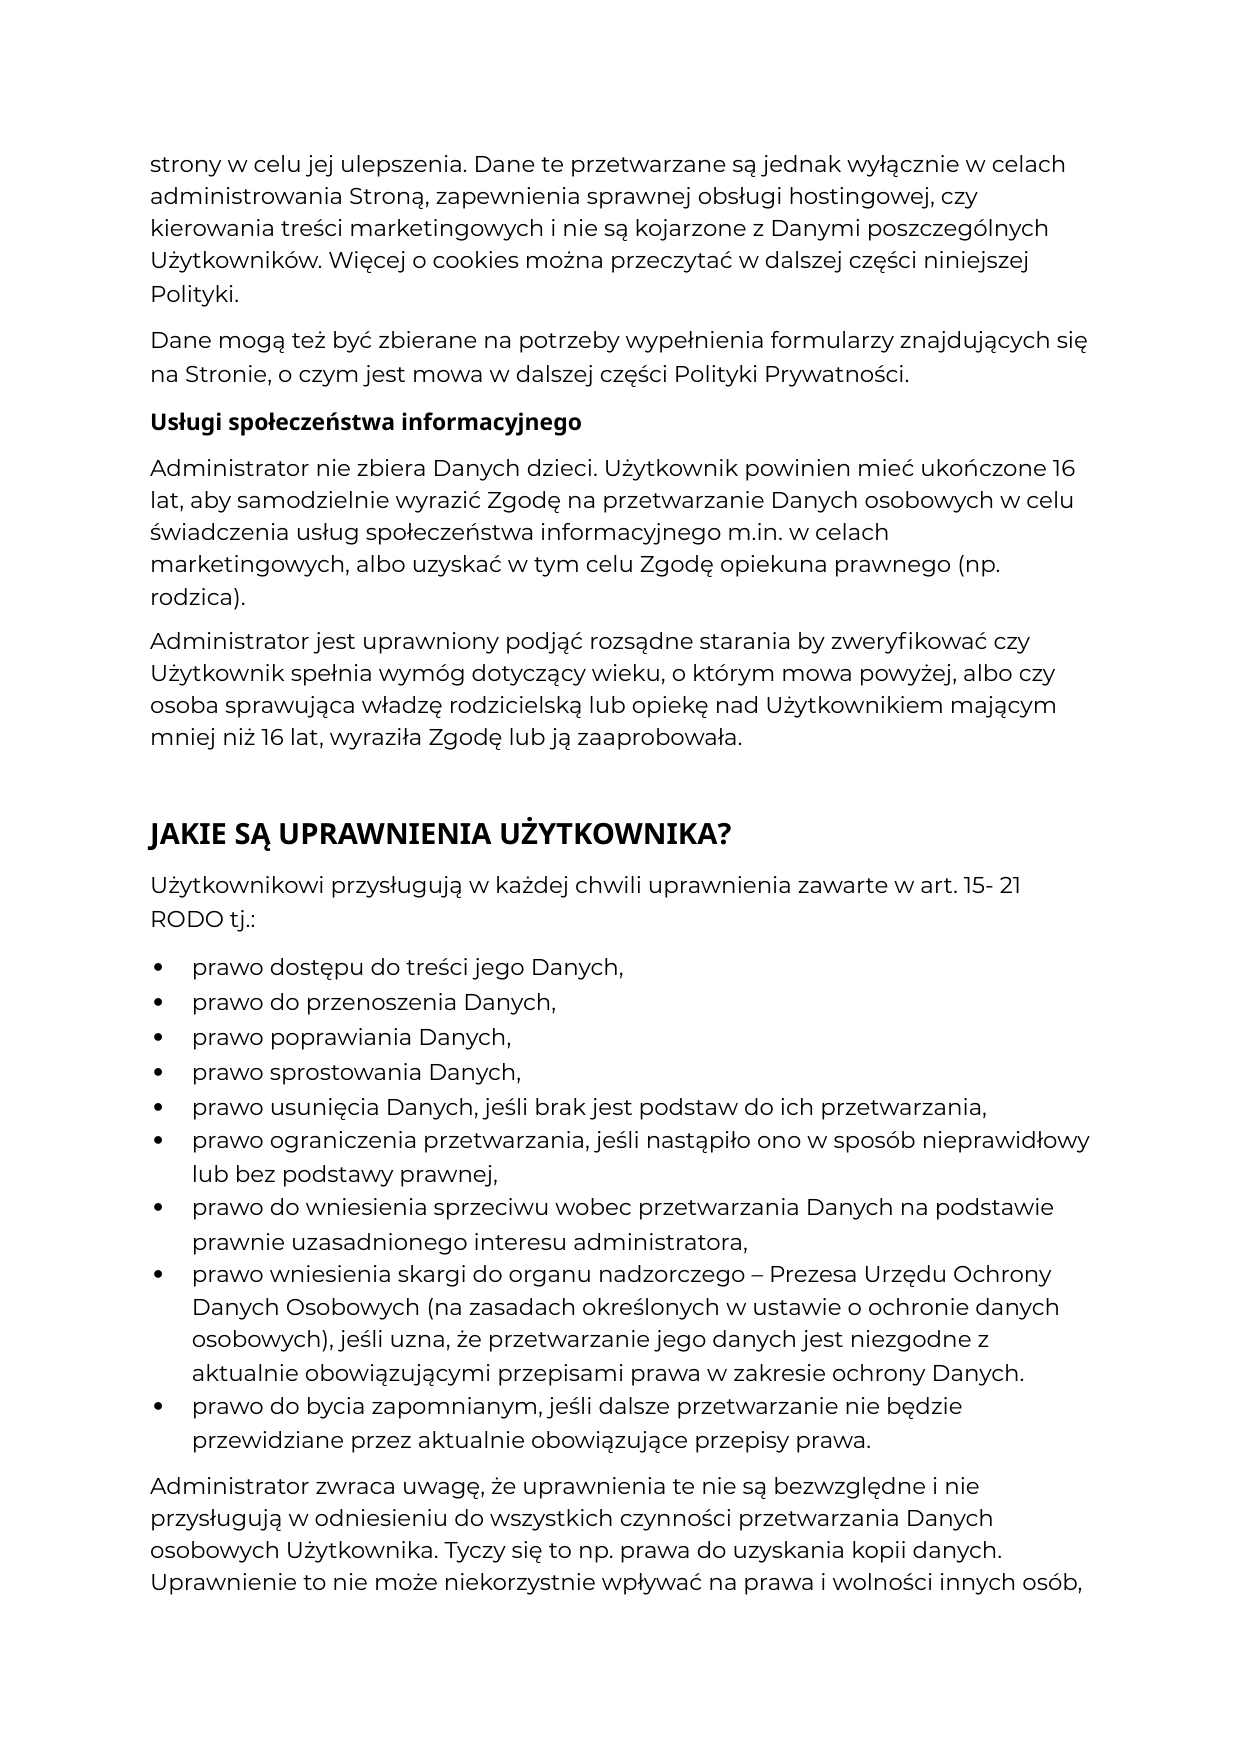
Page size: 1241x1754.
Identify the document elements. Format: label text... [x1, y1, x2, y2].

list prawo sprostowania Danych, [154, 1056, 1090, 1086]
text Użytkownikowi przysługują w każdej chwili uprawnienia zawarte w art. 15- 21 RODO tj.: [150, 871, 1090, 934]
list prawo do wniesienia sprzeciwu wobec przetwarzania Danych na podstawie prawnie uzasadnionego interesu administratora, [154, 1193, 1090, 1256]
text JAKIE SĄ UPRAWNIENIA UŻYTKOWNIKA? [150, 813, 1090, 853]
list prawo ograniczenia przetwarzania, jeśli nastąpiło ono w sposób nieprawidłowy lub bez podstawy prawnej, [154, 1126, 1090, 1189]
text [150, 150, 1090, 309]
list prawo do bycia zapomnianym, jeśli dalsze przetwarzanie nie będzie przewidziane przez aktualnie obowiązujące przepisy prawa. [154, 1392, 1090, 1455]
text Usługi społeczeństwa informacyjnego [150, 406, 1090, 437]
list prawo dostępu do treści jego Danych, [154, 951, 1090, 981]
list prawo do przenoszenia Danych, [154, 986, 1090, 1016]
text Administrator nie zbiera Danych dzieci. Użytkownik powinien mieć ukończone 16 lat, aby samodzielnie wyrazić Zgodę na przetwarzanie Danych osobowych w celu świadczenia usług społeczeństwa informacyjnego m.in. w celach marketingowych, albo uzyskać w tym celu Zgodę opiekuna prawnego (np. rodzica). [150, 454, 1090, 611]
list prawo poprawiania Danych, [154, 1021, 1090, 1051]
text Administrator jest uprawniony podjąć rozsądne starania by zweryfikować czy Użytkownik spełnia wymóg dotyczący wieku, o którym mowa powyżej, albo czy osoba sprawująca władzę rodzicielską lub opiekę nad Użytkownikiem mającym mniej niż 16 lat, wyraziła Zgodę lub ją zaaprobowała. [150, 627, 1090, 752]
list prawo usunięcia Danych, jeśli brak jest podstaw do ich przetwarzania, [154, 1091, 1090, 1121]
text Dane mogą też być zbierane na potrzeby wypełnienia formularzy znajdujących się na Stronie, o czym jest mowa w dalszej części Polityki Prywatności. [150, 326, 1090, 389]
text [150, 1472, 1090, 1596]
list prawo wniesienia skargi do organu nadzorczego – Prezesa Urzędu Ochrony Danych Osobowych (na zasadach określonych w ustawie o ochronie danych osobowych), jeśli uzna, że przetwarzanie jego danych jest niezgodne z aktualnie obowiązującymi przepisami prawa w zakresie ochrony Danych. [154, 1261, 1090, 1388]
